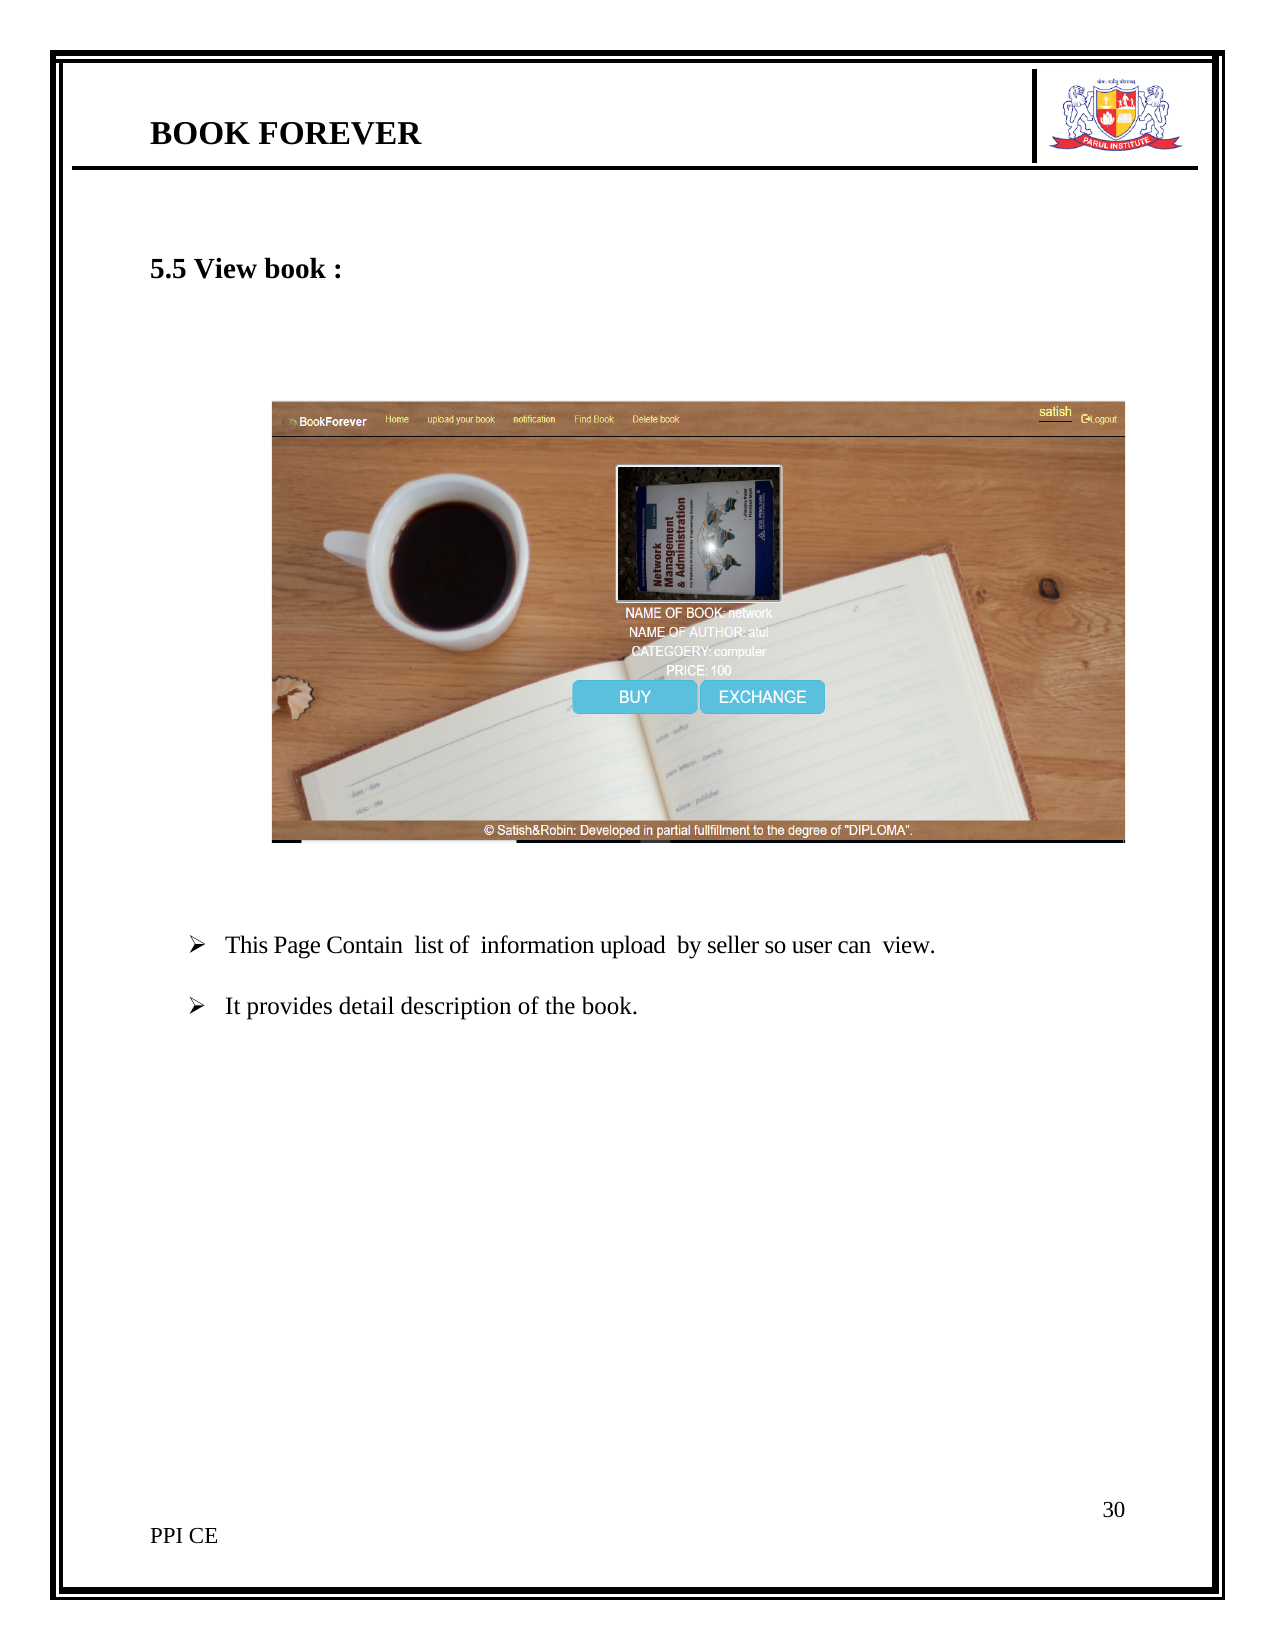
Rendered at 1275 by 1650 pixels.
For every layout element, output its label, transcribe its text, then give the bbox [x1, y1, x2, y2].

list This Page Contain list of information upload by seller so user can view. [187, 930, 1125, 959]
picture [1043, 71, 1186, 158]
picture [271, 400, 1125, 843]
list It provides detail description of the book. [187, 991, 1125, 1020]
text 5.5 View book : [150, 252, 1125, 285]
